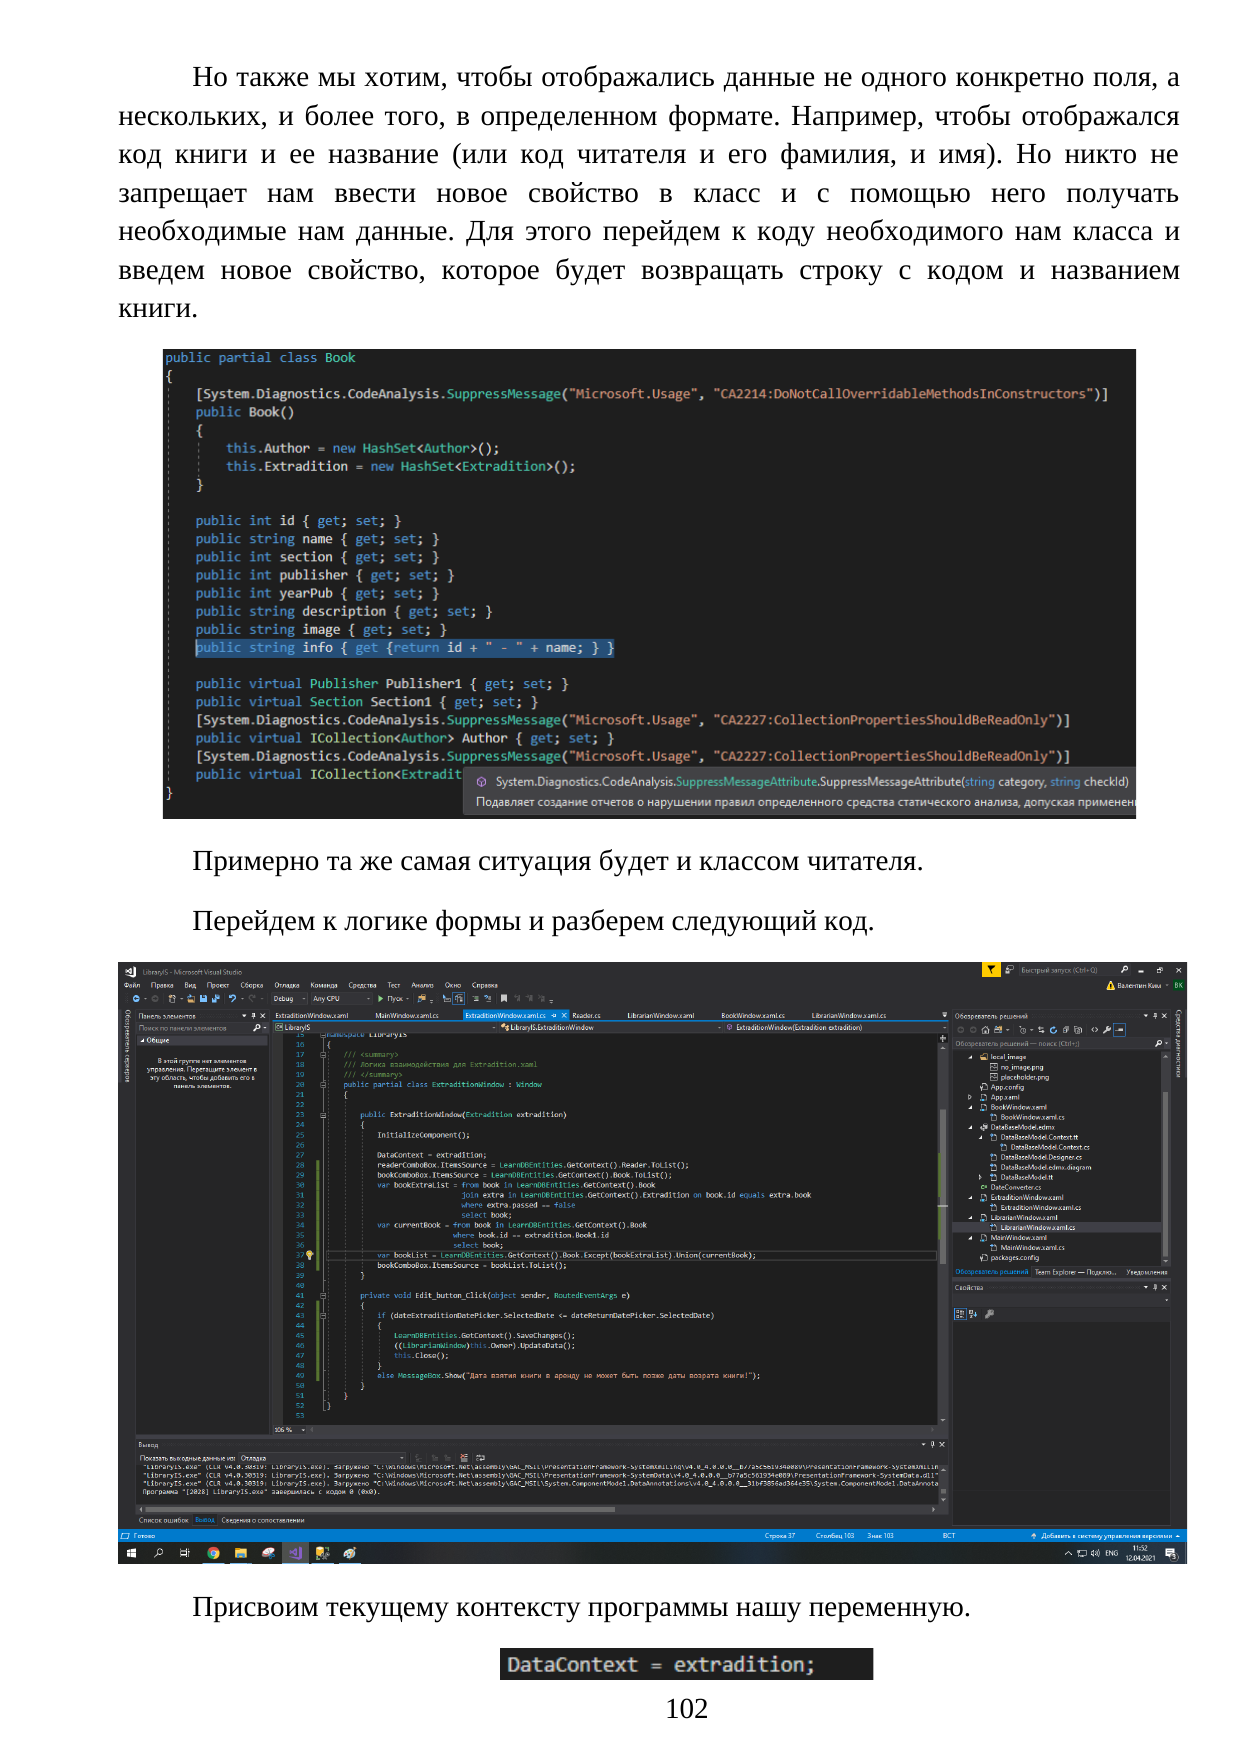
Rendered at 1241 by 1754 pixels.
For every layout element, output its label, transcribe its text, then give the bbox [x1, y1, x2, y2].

text Примерно та же самая ситуация будет и классом читателя. [118, 843, 1181, 877]
picture [118, 962, 1188, 1564]
picture [162, 349, 1137, 819]
picture [500, 1648, 874, 1680]
text Перейдем к логике формы и разберем следующий код. [118, 903, 1181, 936]
text Присвоим текущему контексту программы нашу переменную. [118, 1589, 1181, 1622]
text Но также мы хотим, чтобы отображались данные не одного конкретно поля, а нескольких, и более того, в определенном формате. Например, чтобы отображался код книги и ее название (или код читателя и его фамилия, и имя). Но никто не запрещает нам ввести новое свойство в класс и с помощью него получать необходимые нам данные. Для этого перейдем к коду необходимого нам класса и введем новое свойство, которое будет возвращать строку с кодом и названием книги. [118, 59, 1181, 324]
